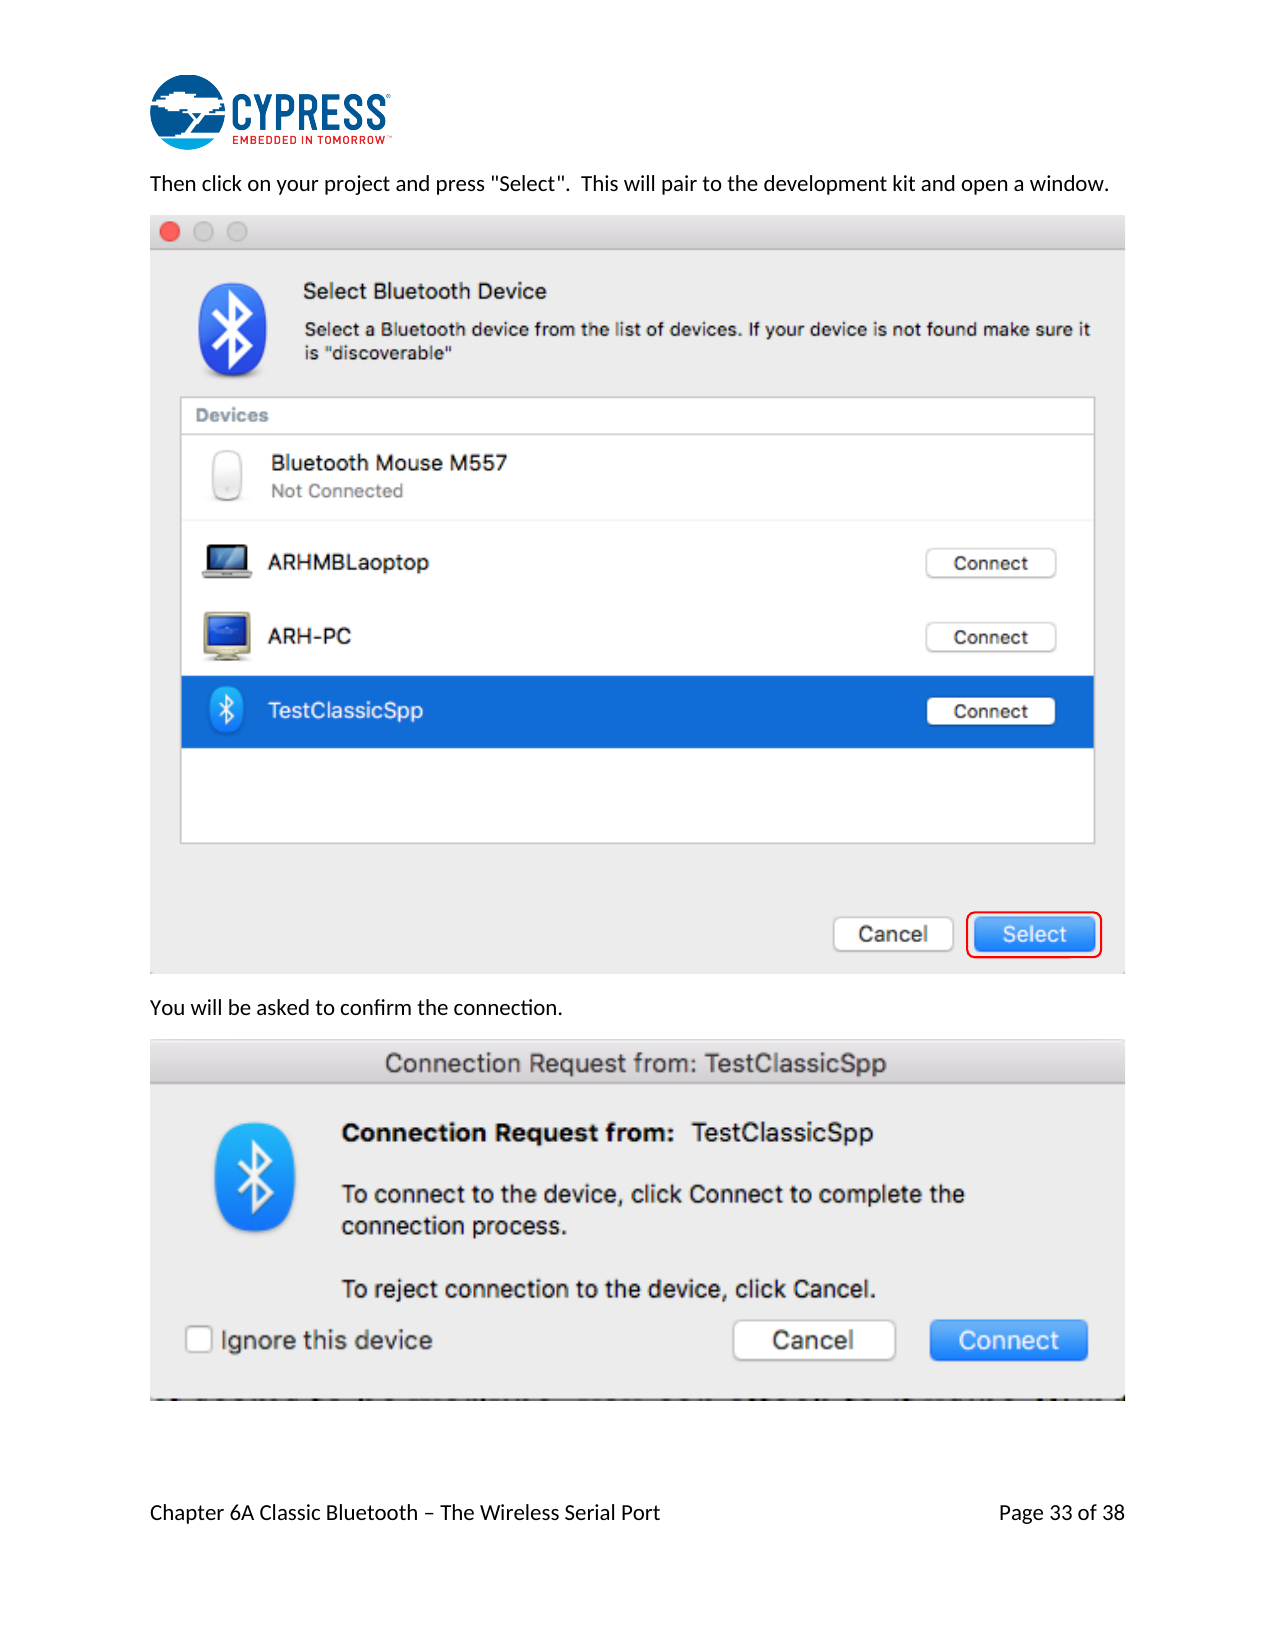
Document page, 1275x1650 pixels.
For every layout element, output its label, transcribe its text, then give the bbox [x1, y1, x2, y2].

text You will be asked to confirm the connection. [150, 993, 1125, 1021]
picture [150, 1039, 1125, 1401]
text Then click on your project and press "Select". This will pair to the development kit and open a window. [150, 169, 1125, 197]
picture [150, 215, 1125, 974]
picture [150, 75, 392, 150]
